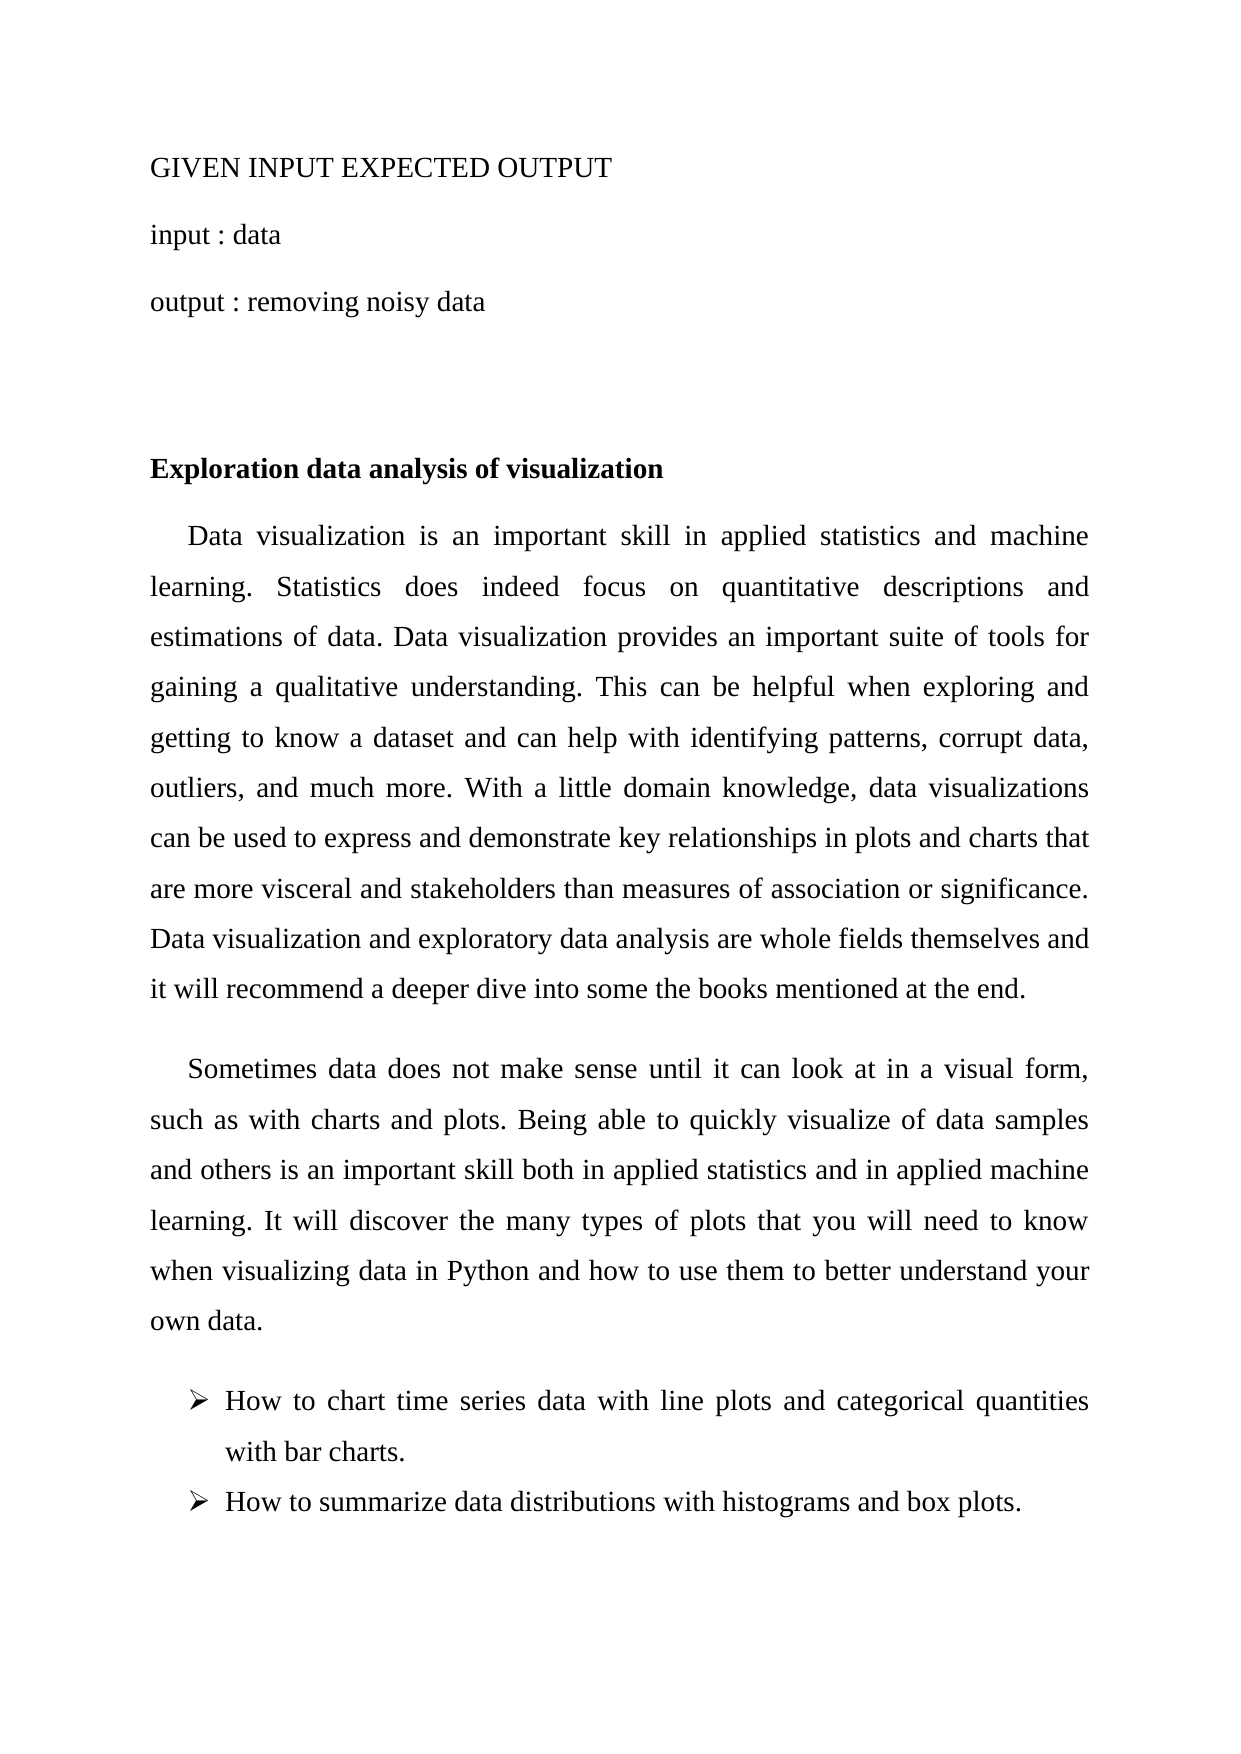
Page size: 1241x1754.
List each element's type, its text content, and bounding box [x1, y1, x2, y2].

text output : removing noisy data [150, 284, 1090, 317]
list How to chart time series data with line plots and categorical quantities with bar charts. [187, 1383, 1090, 1467]
list How to summarize data distributions with histograms and box plots. [187, 1484, 1090, 1518]
text input : data [150, 217, 1090, 251]
text Exploration data analysis of visualization [150, 452, 1090, 485]
text Data visualization is an important skill in applied statistics and machine learning. Statistics does indeed focus on quantitative descriptions and estimations of data. Data visualization provides an important suite of tools for gaining a qualitative understanding. This can be helpful when exploring and getting to know a dataset and can help with identifying patterns, corrupt data, outliers, and much more. With a little domain knowledge, data visualizations can be used to express and demonstrate key relationships in plots and charts that are more visceral and stakeholders than measures of association or significance. Data visualization and exploratory data analysis are whole fields themselves and it will recommend a deeper dive into some the books mentioned at the end. [150, 518, 1090, 1005]
text GIVEN INPUT EXPECTED OUTPUT [150, 150, 1090, 183]
text Sometimes data does not make sense until it can look at in a visual form, such as with charts and plots. Being able to quickly visualize of data samples and others is an important skill both in applied statistics and in applied machine learning. It will discover the many types of plots that you will need to know when visualizing data in Python and how to use them to better understand your own data. [150, 1052, 1090, 1337]
